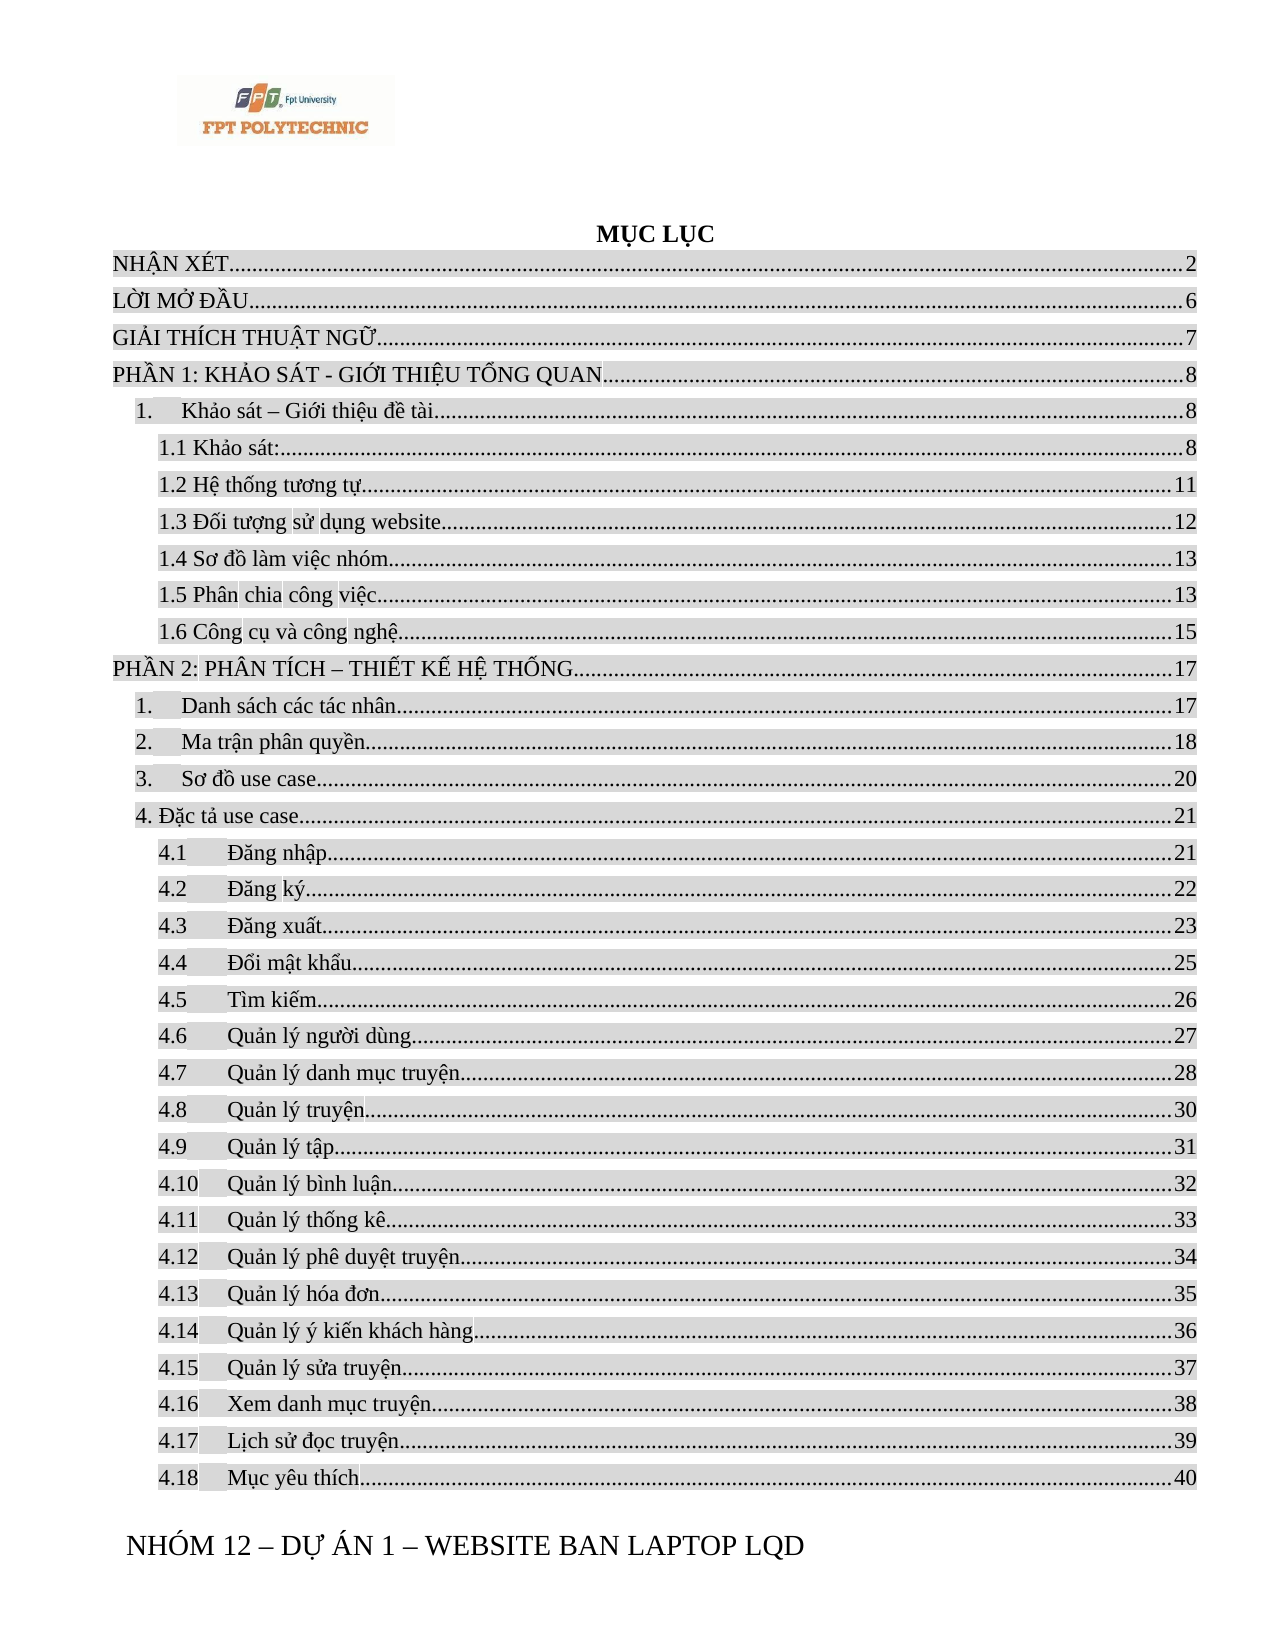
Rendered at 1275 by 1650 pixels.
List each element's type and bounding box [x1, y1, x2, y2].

picture [177, 75, 395, 146]
